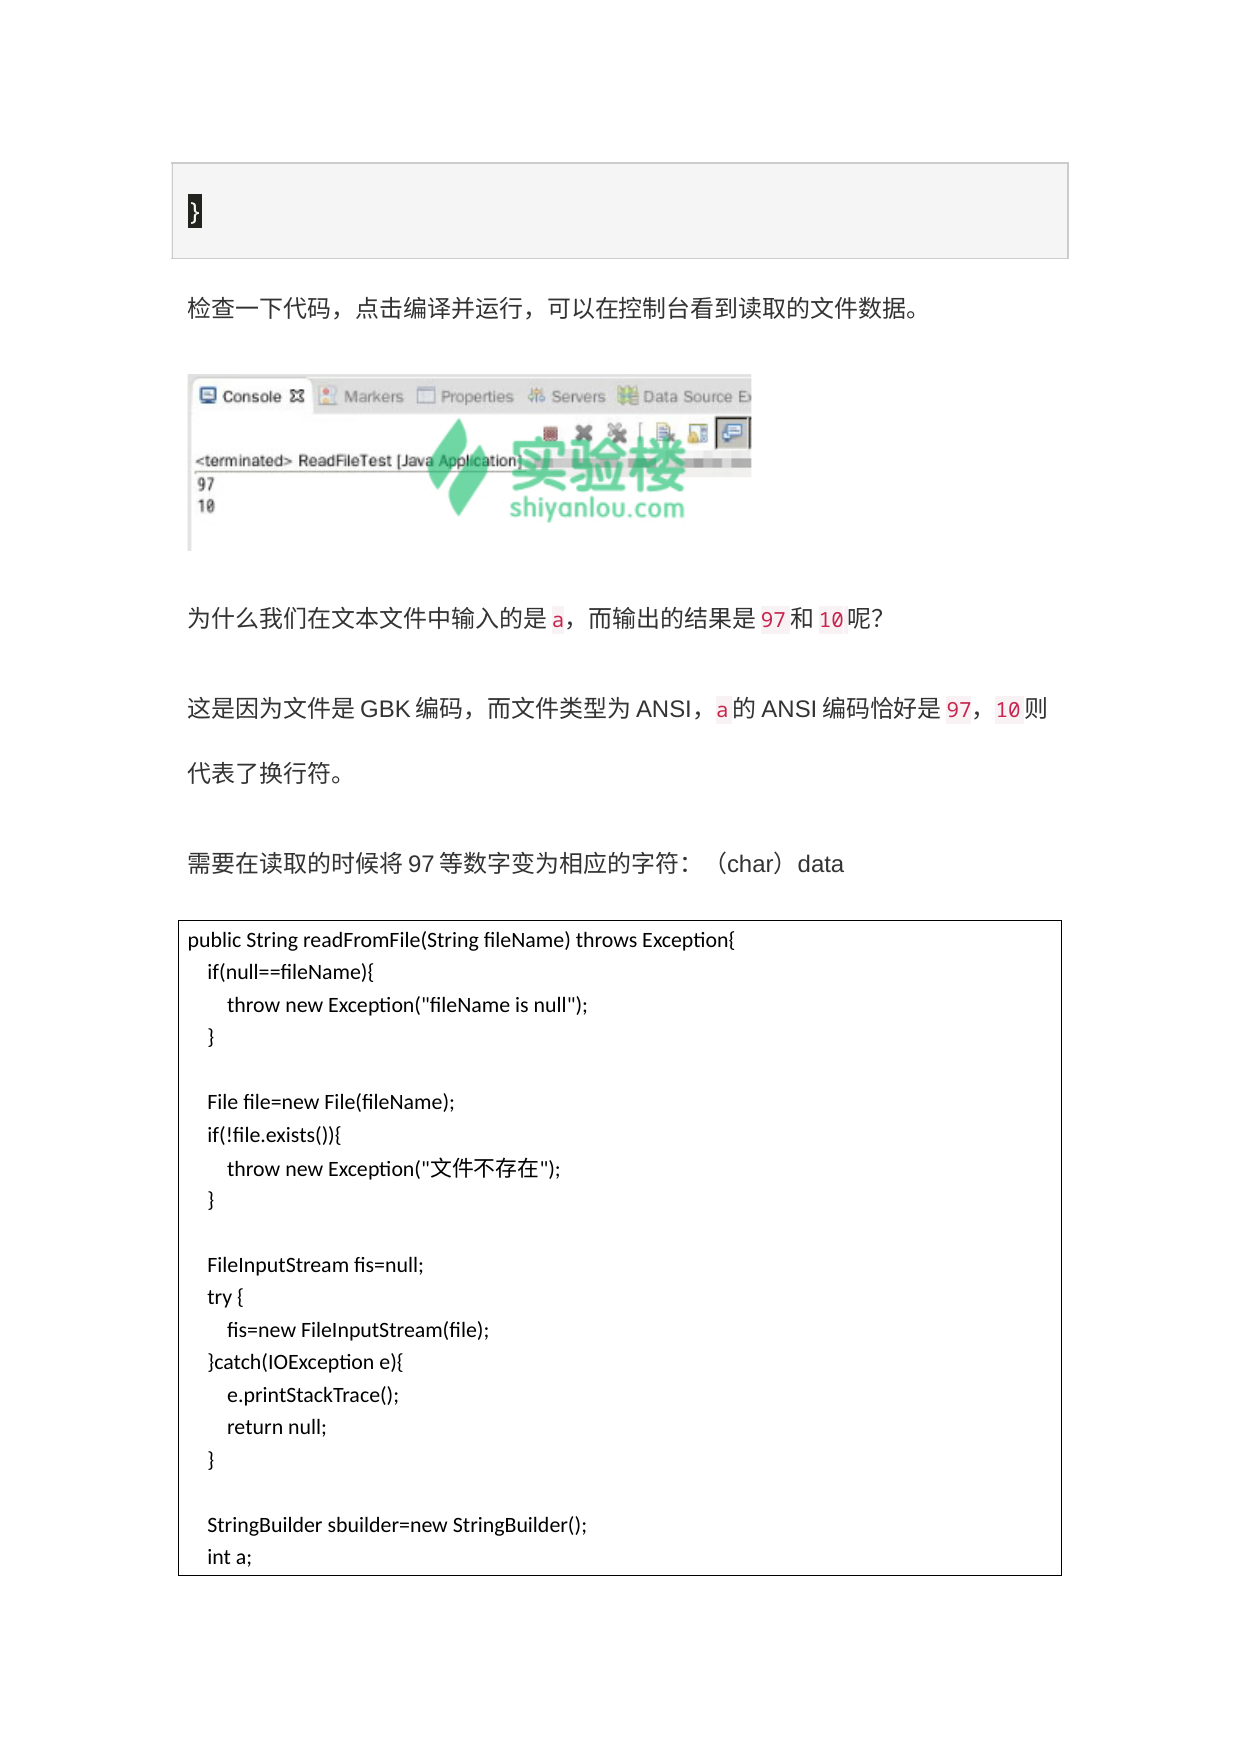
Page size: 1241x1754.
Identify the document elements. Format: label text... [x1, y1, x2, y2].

text 为什么我们在文本文件中输入的是a，而输出的结果是97和10呢？ [187, 585, 1053, 650]
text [179, 921, 1061, 1575]
text 检查一下代码，点击编译并运行，可以在控制台看到读取的文件数据。 [187, 275, 1053, 340]
text 这是因为文件是GBK编码，而文件类型为ANSI，a的ANSI编码恰好是97，10则代表了换行符。 [187, 675, 1053, 805]
text } [173, 164, 1067, 258]
text 需要在读取的时候将97等数字变为相应的字符：（char）data [187, 830, 1053, 895]
picture [187, 374, 752, 551]
